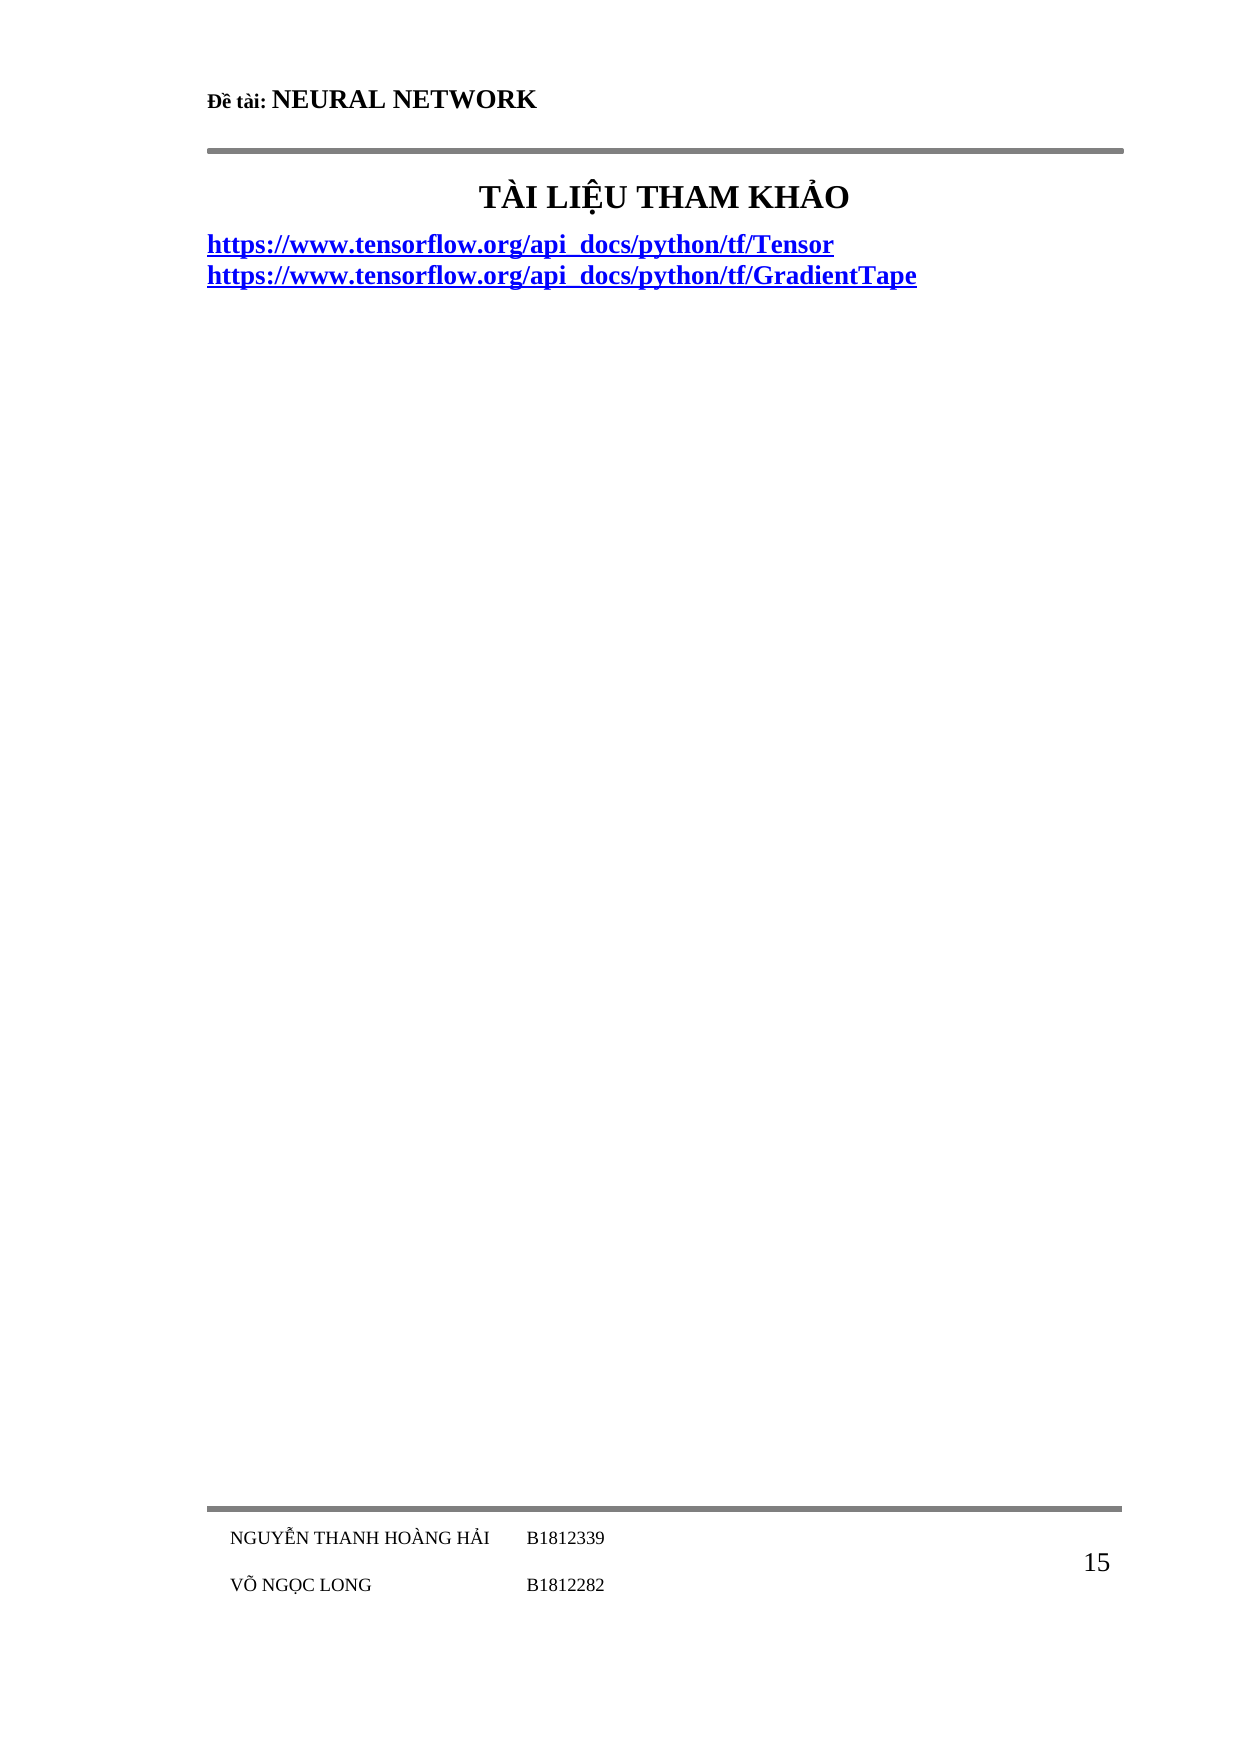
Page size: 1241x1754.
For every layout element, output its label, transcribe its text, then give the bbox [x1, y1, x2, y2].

text https://www.tensorflow.org/api_docs/python/tf/Tensor [207, 228, 1122, 259]
subtitle TÀI LIỆU THAM KHẢO [207, 177, 1122, 216]
text https://www.tensorflow.org/api_docs/python/tf/GradientTape [207, 259, 1122, 290]
